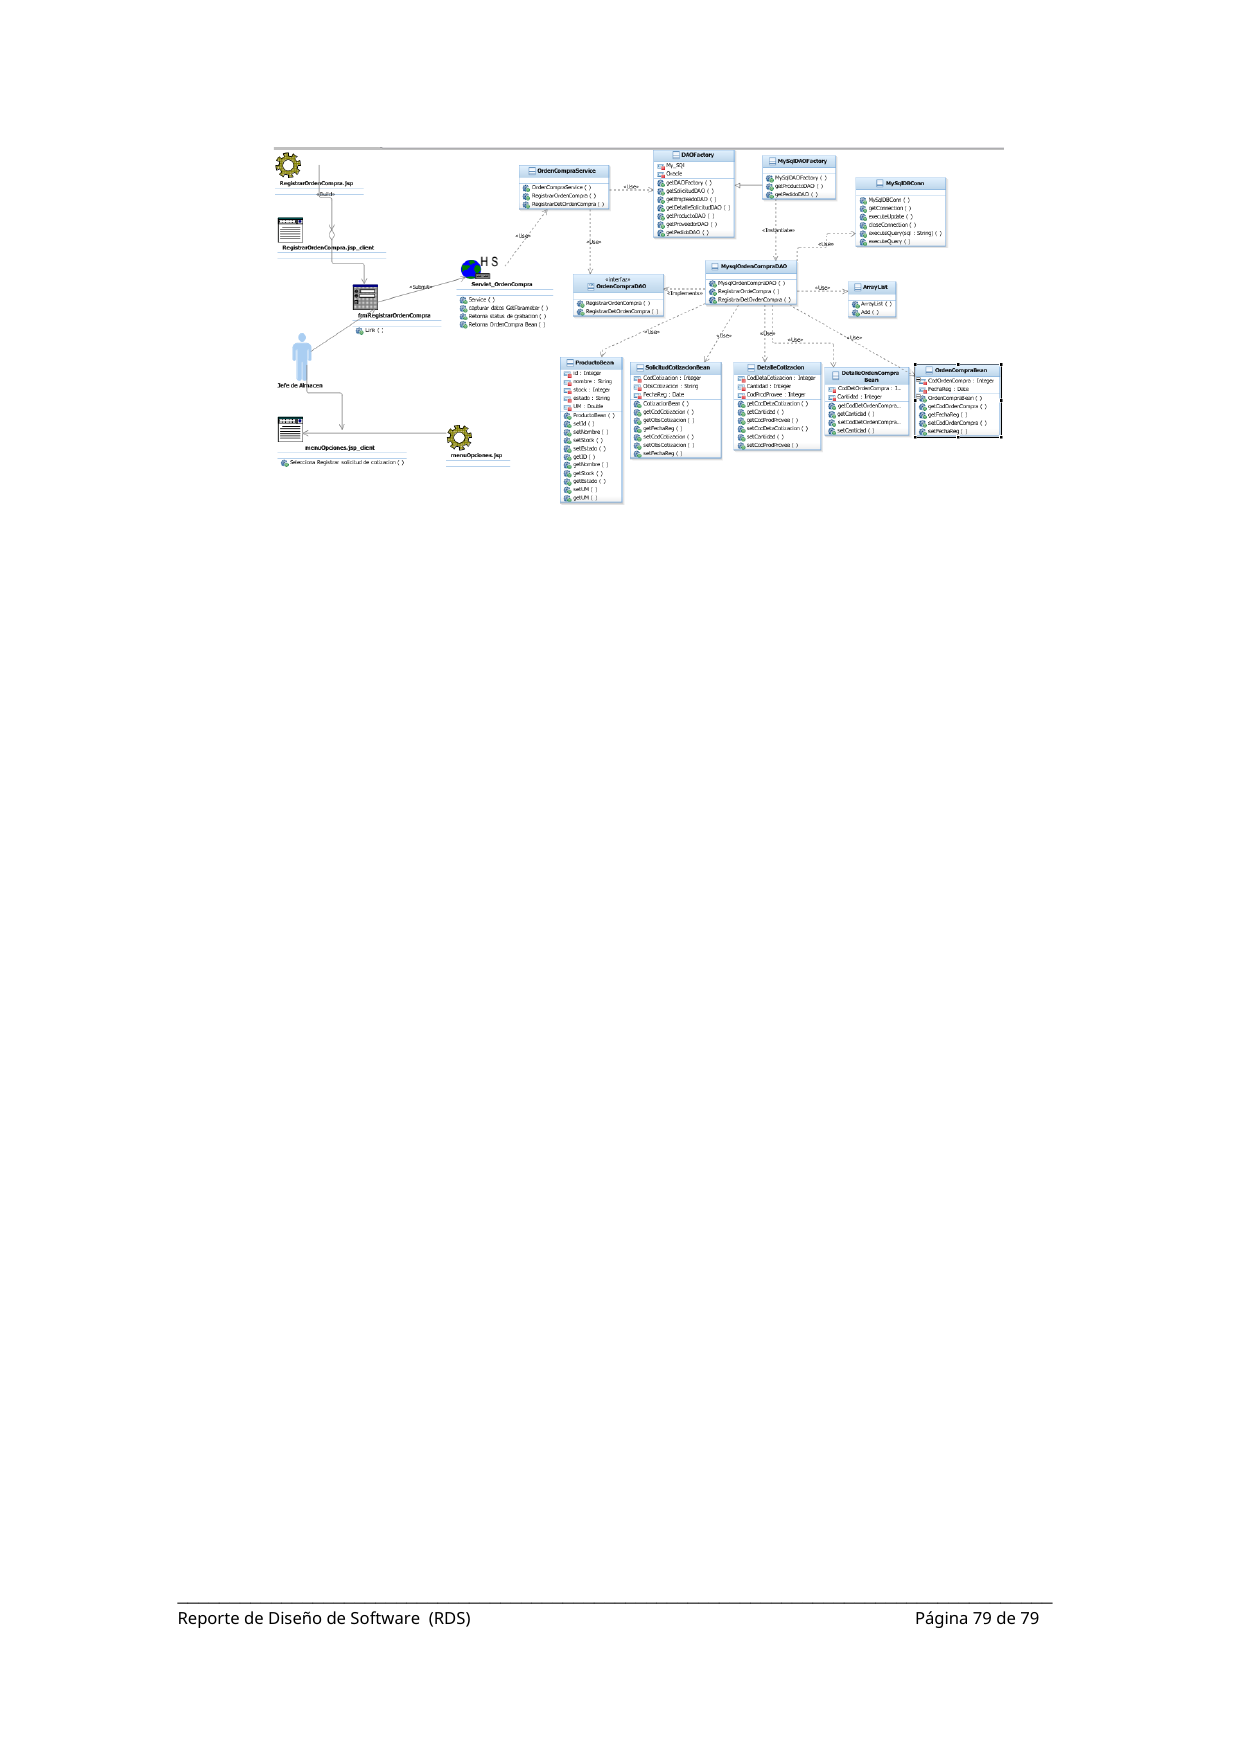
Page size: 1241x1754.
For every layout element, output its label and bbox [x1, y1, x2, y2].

picture [273, 147, 1004, 528]
